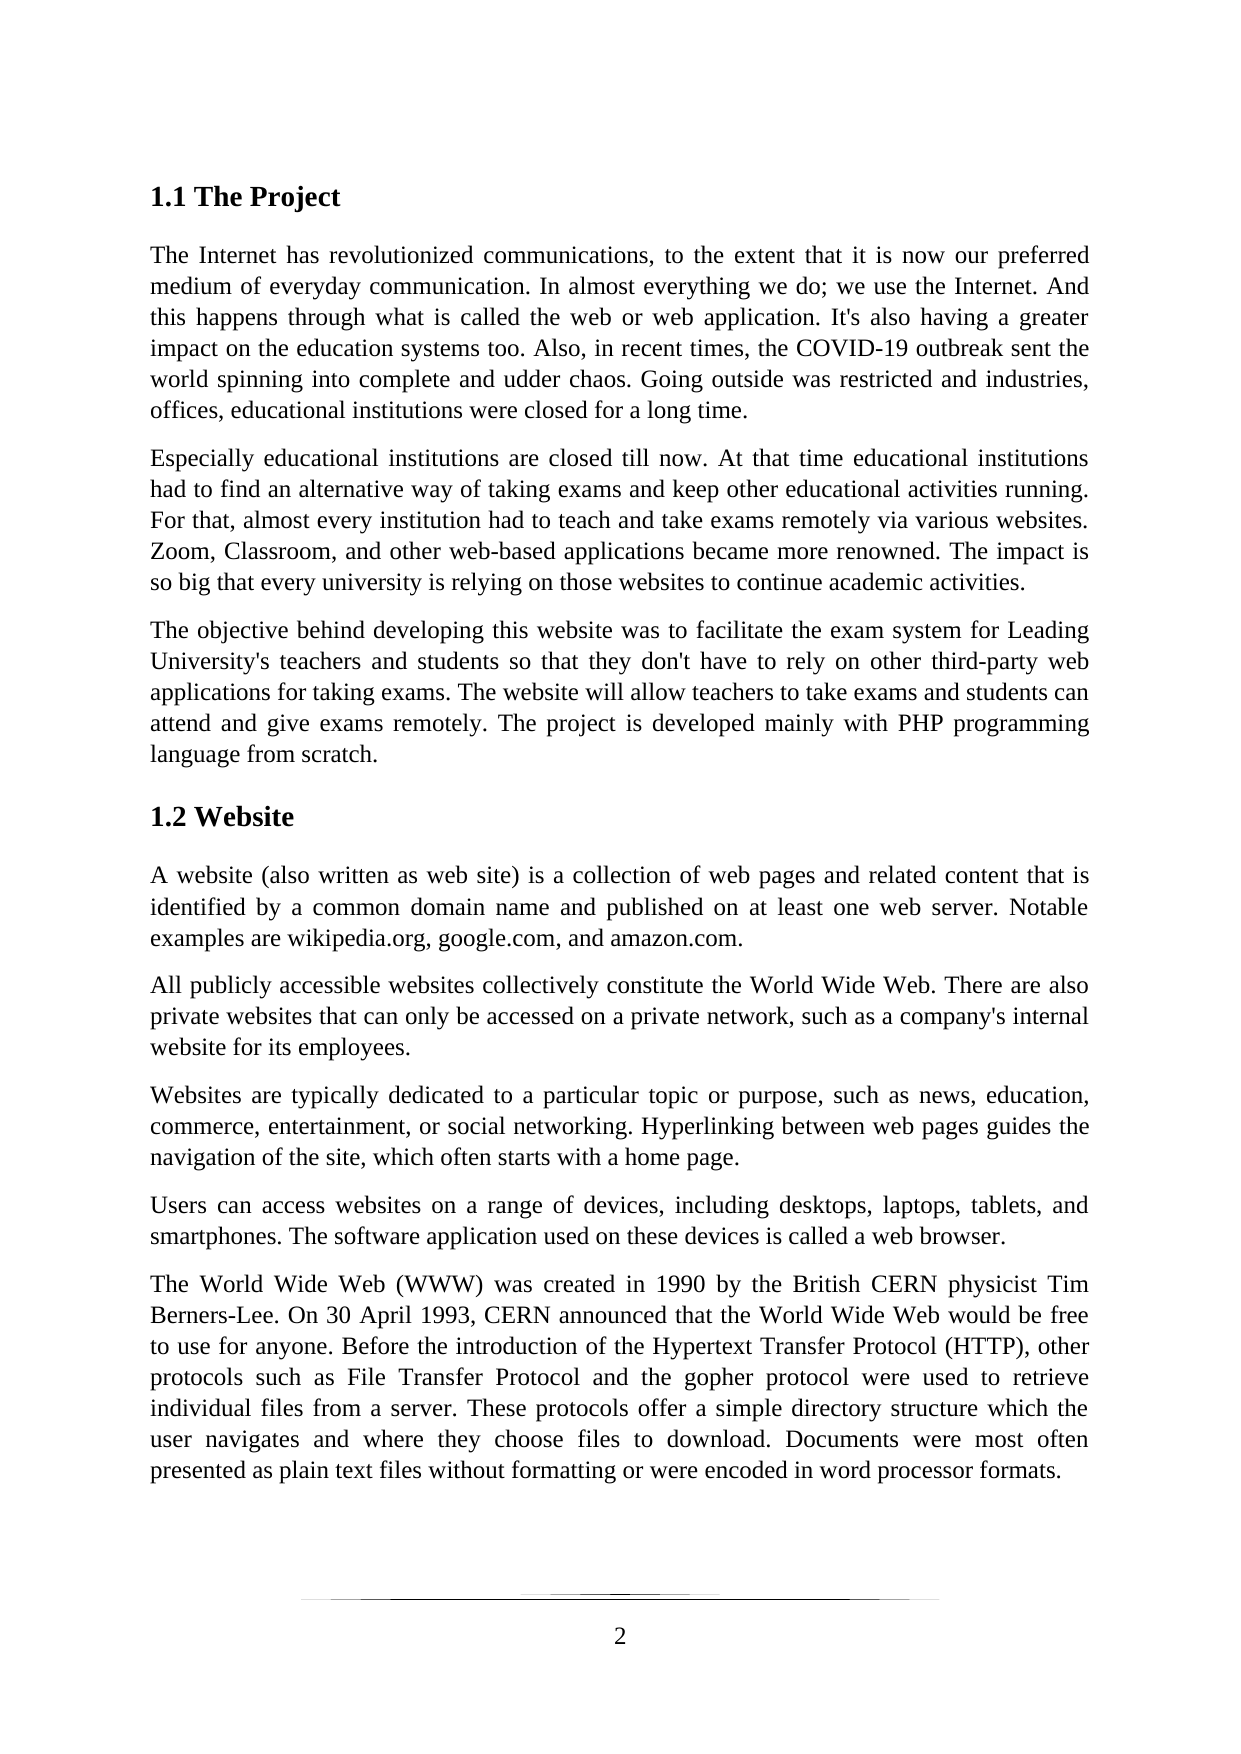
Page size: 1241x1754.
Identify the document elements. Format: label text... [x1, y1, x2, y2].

subtitle 1.1 The Project [150, 179, 1090, 213]
text The objective behind developing this website was to facilitate the exam system for Leading University's teachers and students so that they don't have to rely on other third-party web applications for taking exams. The website will allow teachers to take exams and students can attend and give exams remotely. The project is developed mainly with PHP programming language from scratch. [150, 615, 1090, 768]
text Websites are typically dedicated to a particular topic or purpose, such as news, education, commerce, entertainment, or social networking. Hyperlinking between web pages guides the navigation of the site, which often starts with a home page. [150, 1080, 1090, 1171]
text Especially educational institutions are closed till now. At that time educational institutions had to find an alternative way of taking exams and keep other educational activities running. For that, almost every institution had to teach and take exams remotely via various websites. Zoom, Classroom, and other web-based applications became more renowned. The impact is so big that every university is relying on those websites to continue academic activities. [150, 443, 1090, 596]
text The World Wide Web (WWW) was created in 1990 by the British CERN physicist Tim Berners-Lee. On 30 April 1993, CERN announced that the World Wide Web would be free to use for anyone. Before the introduction of the Hypertext Transfer Protocol (HTTP), other protocols such as File Transfer Protocol and the gopher protocol were used to retrieve individual files from a server. These protocols offer a simple directory structure which the user navigates and where they choose files to download. Documents were most often presented as plain text files without formatting or were encoded in word processor formats. [150, 1269, 1090, 1484]
text A website (also written as web site) is a collection of web pages and related content that is identified by a common domain name and published on at least one web server. Notable examples are wikipedia.org, google.com, and amazon.com. [150, 861, 1090, 951]
text The Internet has revolutionized communications, to the extent that it is now our preferred medium of everyday communication. In almost everything we do; we use the Internet. And this happens through what is called the web or web application. It's also having a greater impact on the education systems too. Also, in recent times, the COVID-19 outbreak sent the world spinning into complete and udder chaos. Going outside was restricted and industries, offices, educational institutions were closed for a long time. [150, 240, 1090, 424]
text Users can access websites on a range of devices, including desktops, laptops, tablets, and smartphones. The software application used on these devices is called a web browser. [150, 1190, 1090, 1250]
text All publicly accessible websites collectively constitute the World Wide Web. There are also private websites that can only be accessed on a private network, such as a company's internal website for its employees. [150, 970, 1090, 1061]
subtitle 1.2 Website [150, 799, 1090, 833]
